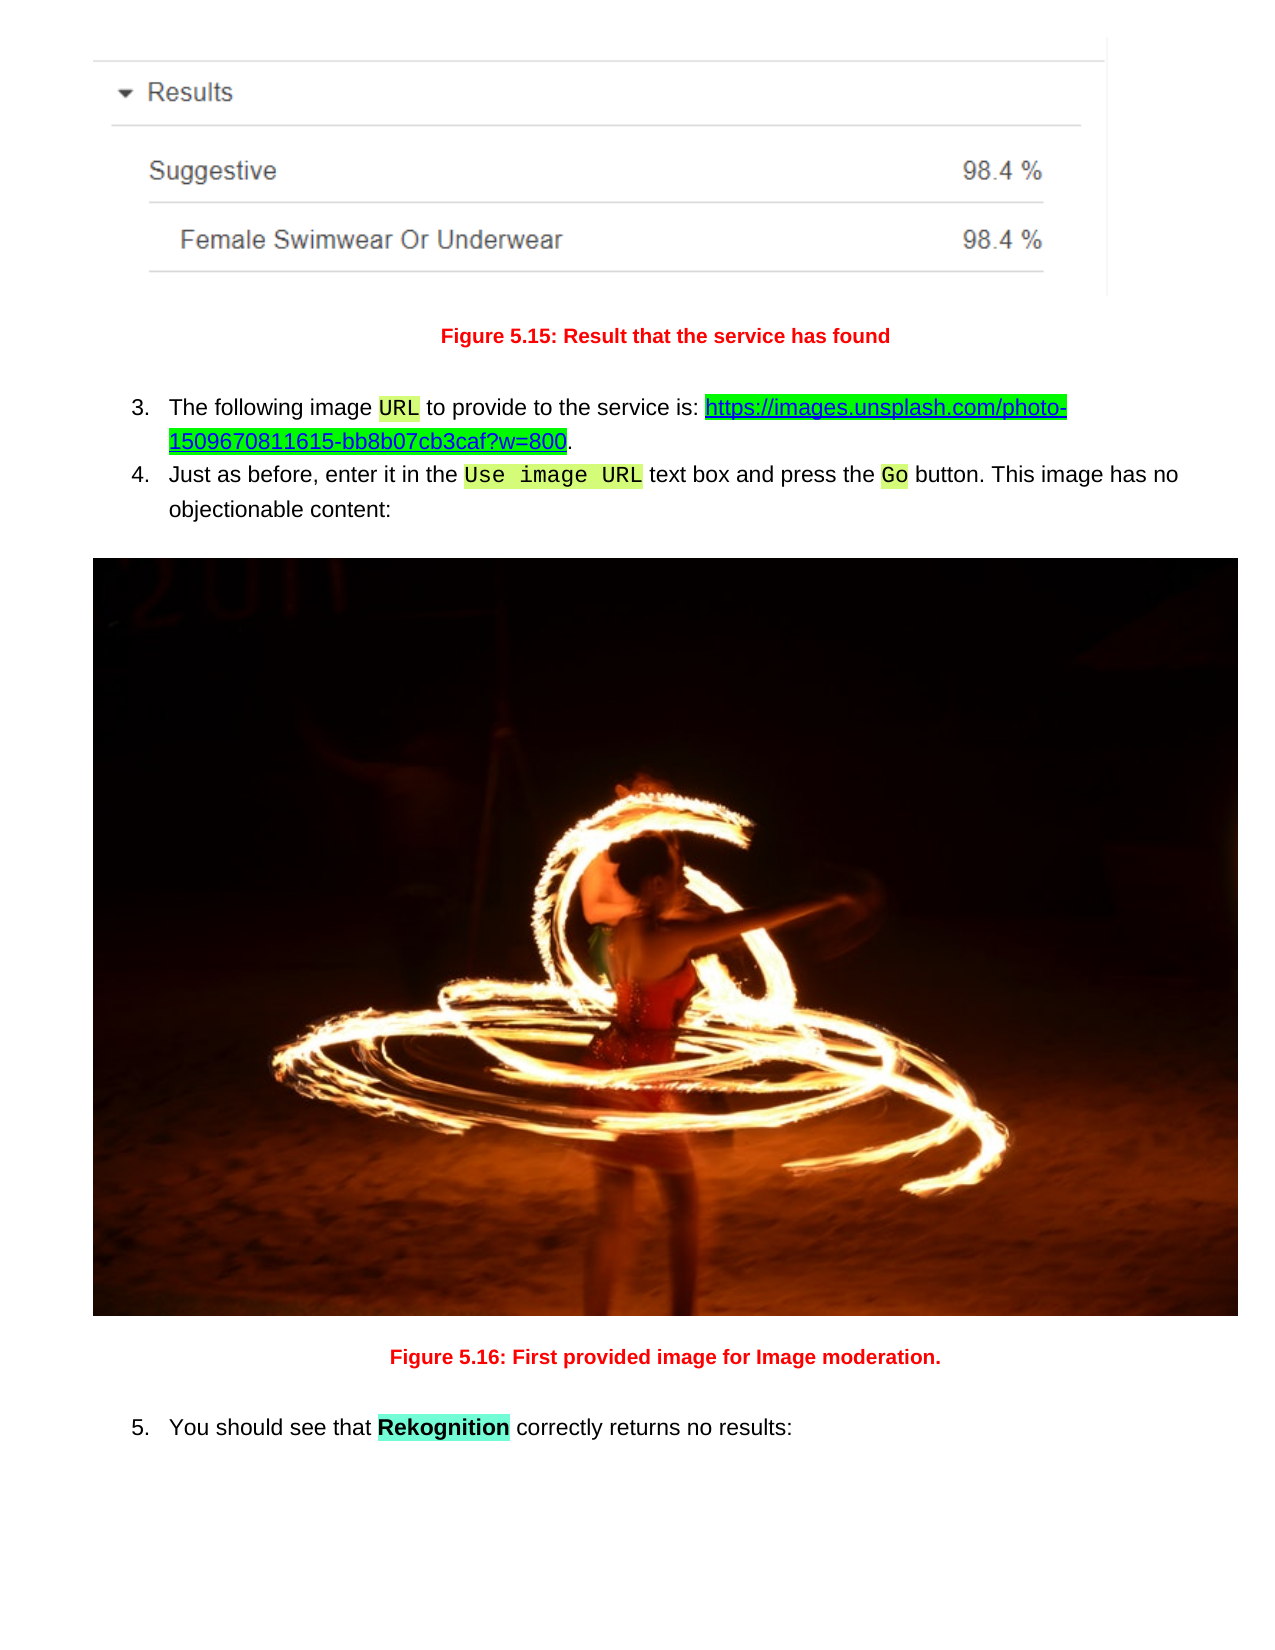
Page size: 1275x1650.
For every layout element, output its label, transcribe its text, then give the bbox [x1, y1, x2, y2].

text You should see that Rekognition correctly returns no results: [510, 1414, 1237, 1441]
picture [93, 37, 1108, 296]
text Just as before, enter it in the Use image URL text box and press the Go button. This image has no objectionable content: [131, 461, 1237, 522]
text Figure 5.16: First provided image for Image moderation. [94, 1345, 1237, 1369]
text Figure 5.15: Result that the service has found [94, 324, 1237, 348]
picture [93, 558, 1238, 1316]
text You should see that Rekognition correctly returns no results: [131, 1414, 378, 1441]
text The following image URL to provide to the service is: https://images.unsplash.com/photo-1509670811615-bb8b07cb3caf?w=800. [131, 393, 1237, 455]
